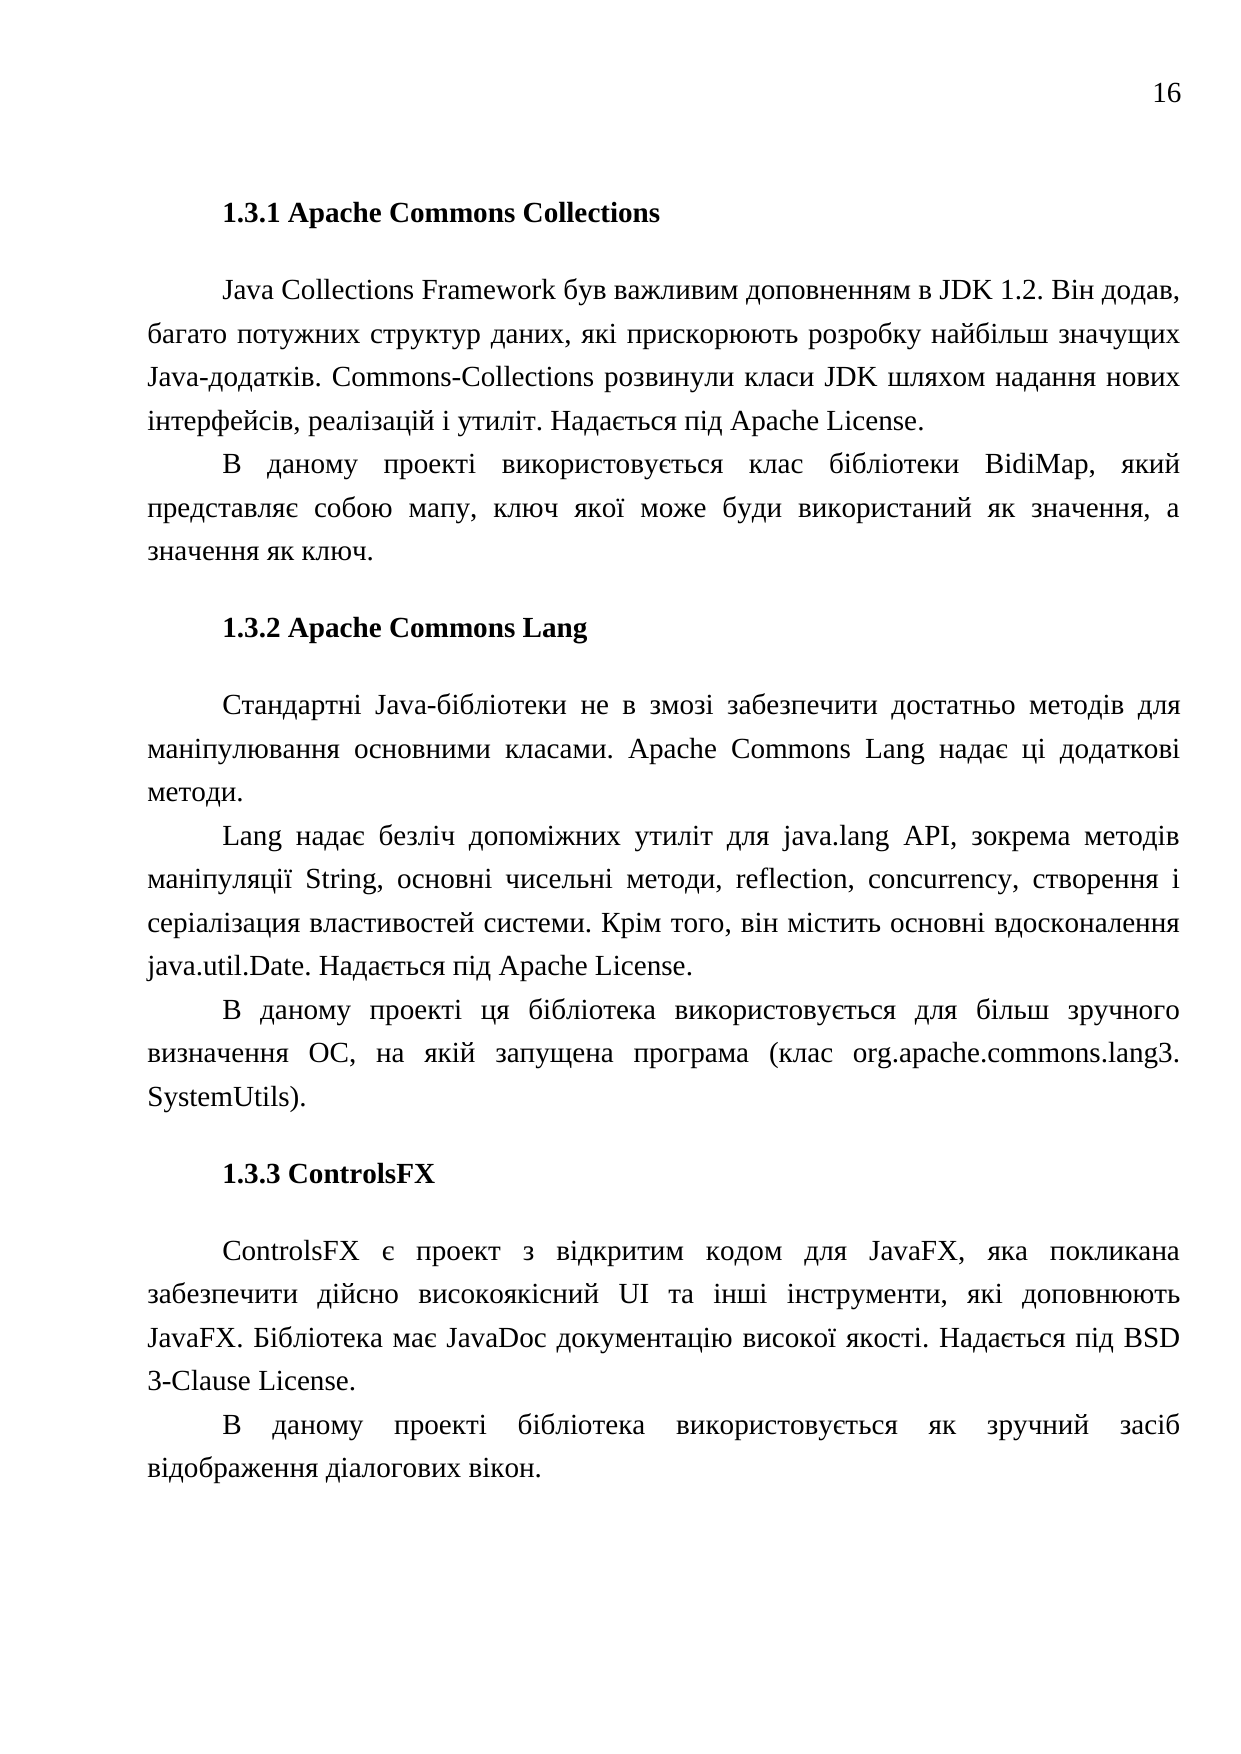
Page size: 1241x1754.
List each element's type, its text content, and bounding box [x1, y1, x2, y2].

text Apache Commons Collections [222, 195, 1181, 229]
text Apache Commons Lang [222, 610, 1181, 644]
text В даному проекті ця бібліотека використовується для більш зручного визначення ОС, на якій запущена програма (клас org.apache.commons.lang3. SystemUtils). [147, 992, 1181, 1113]
text В даному проекті використовується клас бібліотеки BidiMap, який представляє собою мапу, ключ якої може буди використаний як значення, а значення як ключ. [147, 446, 1181, 567]
text Java Collections Framework був важливим доповненням в JDK 1.2. Він додав, багато потужних структур даних, які прискорюють розробку найбільш значущих Java-додатків. Commons-Collections розвинули класи JDK шляхом надання нових інтерфейсів, реалізацій і утиліт. Надається під Apache License. [147, 272, 1181, 436]
text Стандартні Java-бібліотеки не в змозі забезпечити достатньо методів для маніпулювання основними класами. Apache Commons Lang надає ці додаткові методи. [147, 687, 1181, 808]
text ControlsFX є проект з відкритим кодом для JavaFX, яка покликана забезпечити дійсно високоякісний UI та інші інструменти, які доповнюють JavaFX. Бібліотека має JavaDoc документацію високої якості. Надається під BSD 3-Clause License. [147, 1233, 1181, 1397]
text Lang надає безліч допоміжних утиліт для java.lang API, зокрема методів маніпуляції String, основні чисельні методи, reflection, concurrency, створення і серіалізация властивостей системи. Крім того, він містить основні вдосконалення java.util.Date. Надається під Apache License. [147, 818, 1181, 982]
text В даному проекті бібліотека використовується як зручний засіб відображення діалогових вікон. [147, 1407, 1181, 1484]
text ControlsFX [222, 1156, 1181, 1189]
